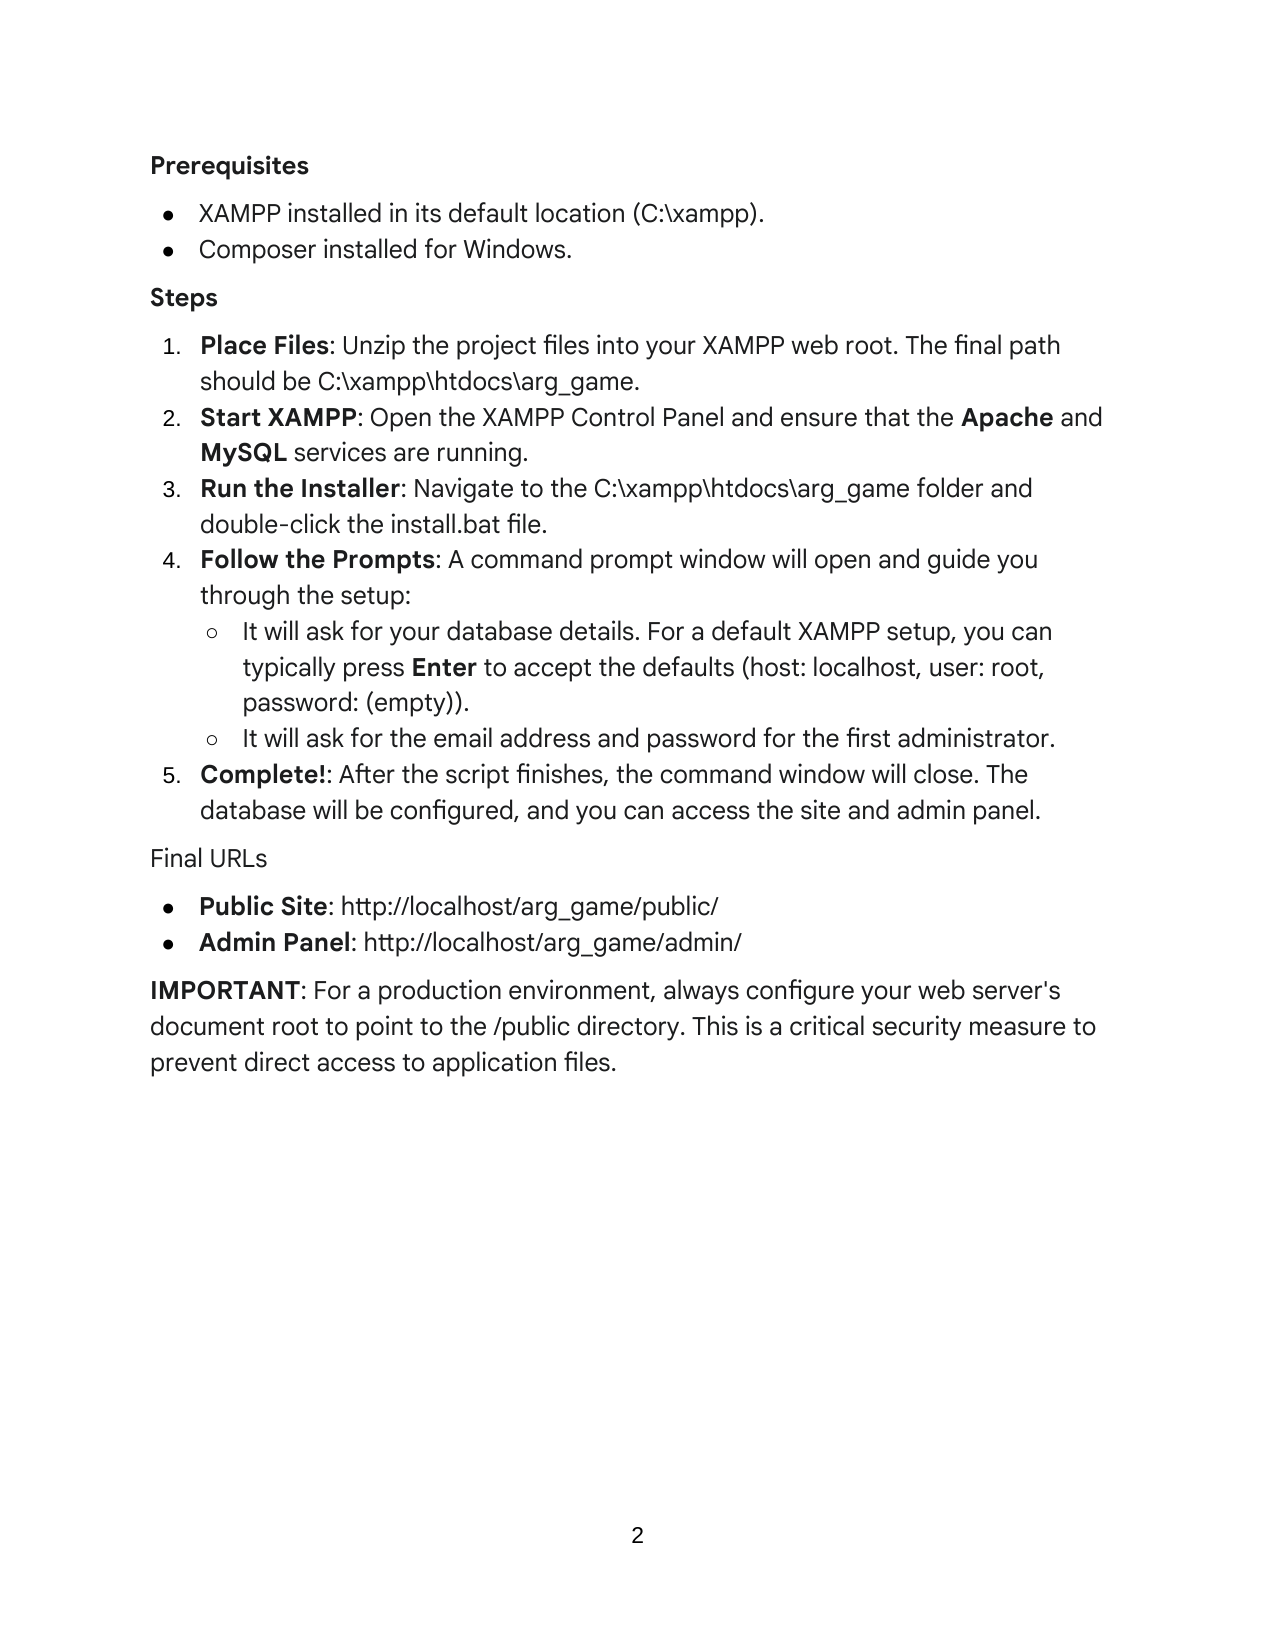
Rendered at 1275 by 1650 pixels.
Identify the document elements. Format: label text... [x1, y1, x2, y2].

list It will ask for the email address and password for the first administrator. [205, 723, 1125, 755]
list Public Site: http://localhost/arg_game/public/ [161, 891, 1125, 923]
subtitle Prerequisites [150, 150, 1125, 181]
list It will ask for your database details. For a default XAMPP setup, you can typically press Enter to accept the defaults (host: localhost, user: root, password: (empty)). [205, 616, 1125, 719]
subtitle Steps [150, 282, 1125, 313]
list Complete!: After the script finishes, the command window will close. The database will be configured, and you can access the site and admin panel. [162, 759, 1125, 826]
list Place Files: Unzip the project files into your XAMPP web root. The final path should be C:\xampp\htdocs\arg_game. [162, 330, 1125, 397]
list XAMPP installed in its default location (C:\xampp). [161, 198, 1125, 229]
subtitle Final URLs [150, 843, 1125, 874]
list Follow the Prompts: A command prompt window will open and guide you through the setup: [162, 545, 1125, 612]
list Composer installed for Windows. [161, 234, 1125, 265]
list Start XAMPP: Open the XAMPP Control Panel and ensure that the Apache and MySQL services are running. [162, 402, 1125, 469]
text IMPORTANT: For a production environment, always configure your web server's document root to point to the /public directory. This is a critical security measure to prevent direct access to application files. [150, 975, 1125, 1078]
list Admin Panel: http://localhost/arg_game/admin/ [161, 927, 1125, 958]
list Run the Installer: Navigate to the C:\xampp\htdocs\arg_game folder and double-click the install.bat file. [162, 473, 1125, 540]
